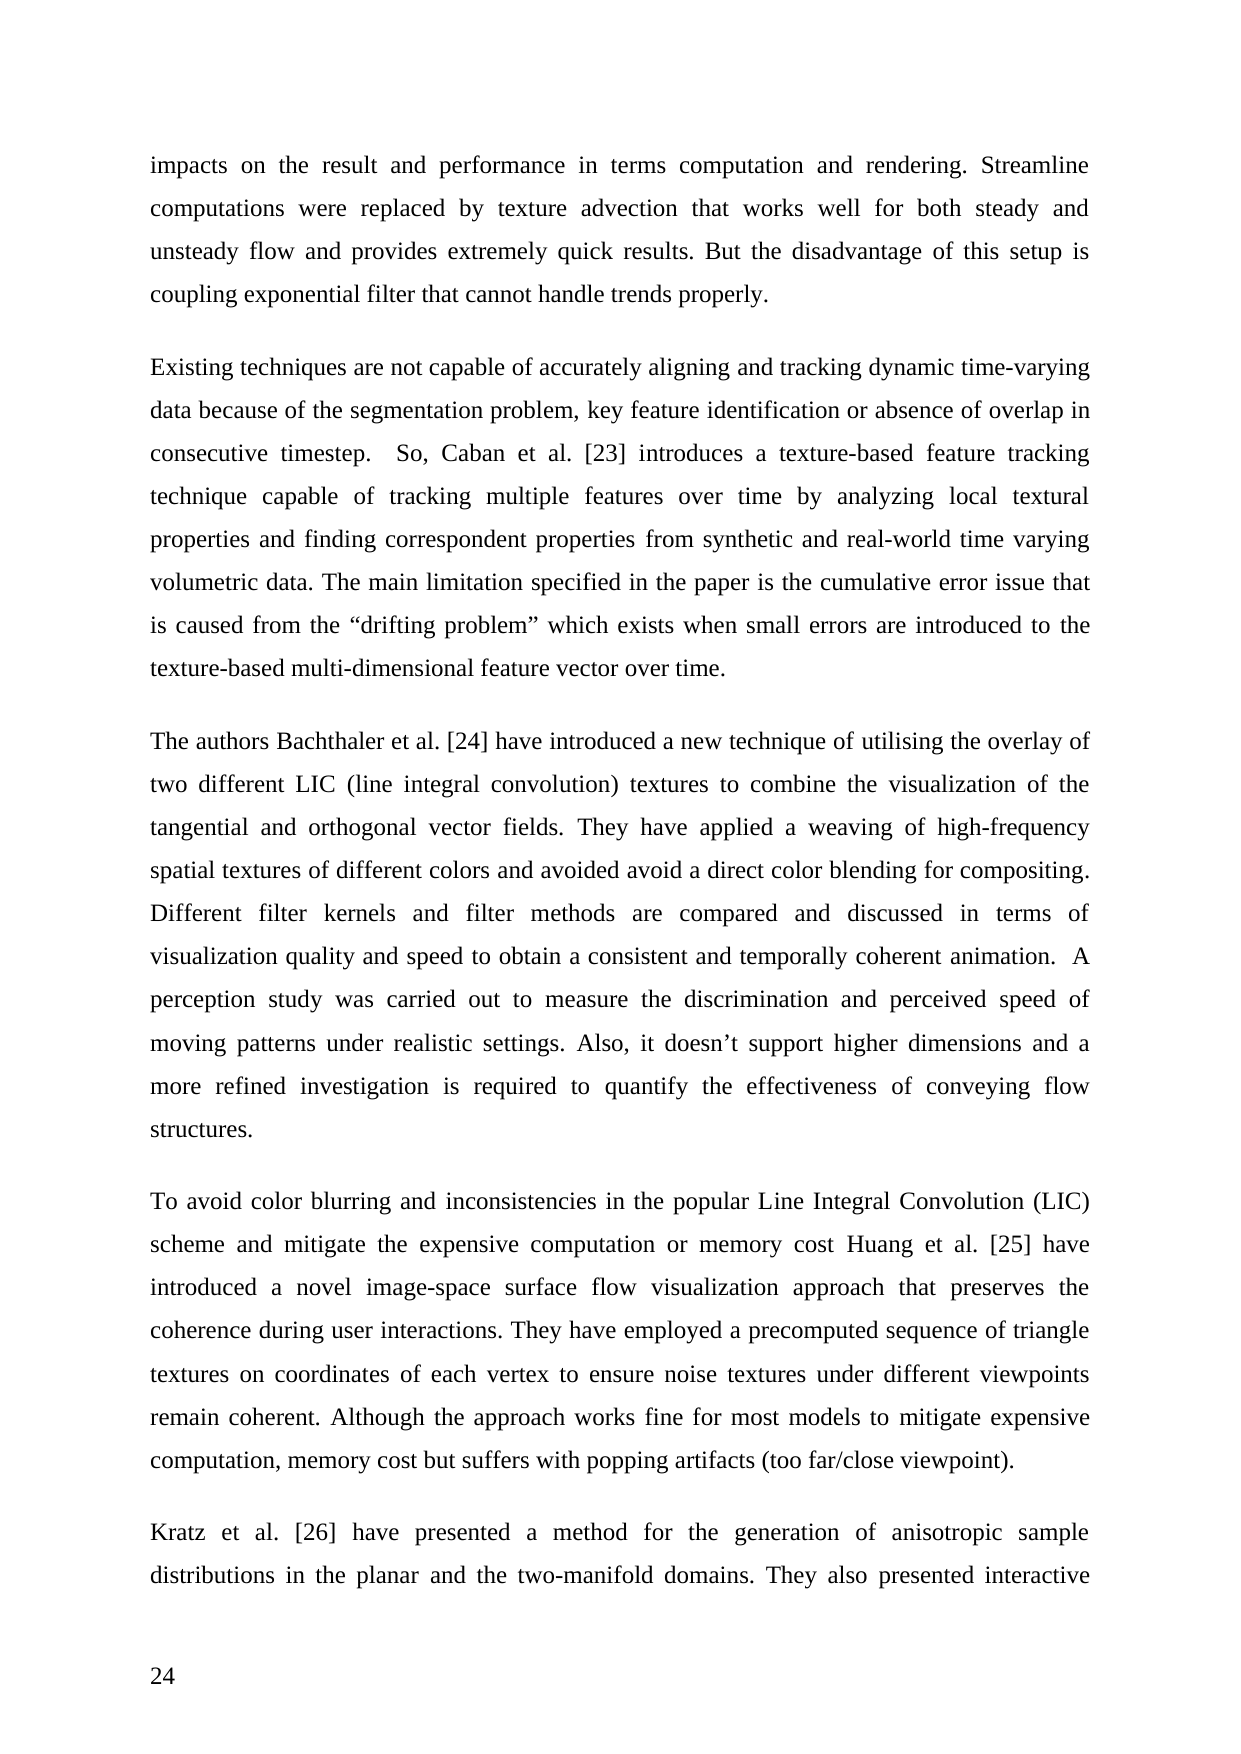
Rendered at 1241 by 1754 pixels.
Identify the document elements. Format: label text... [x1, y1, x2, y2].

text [150, 1517, 1090, 1589]
text To avoid color blurring and inconsistencies in the popular Line Integral Convolution (LIC) scheme and mitigate the expensive computation or memory cost Huang et al. [25] have introduced a novel image-space surface flow visualization approach that preserves the coherence during user interactions. They have employed a precomputed sequence of triangle textures on coordinates of each vertex to ensure noise textures under different viewpoints remain coherent. Although the approach works fine for most models to mitigate expensive computation, memory cost but suffers with popping artifacts (too far/close viewpoint). [150, 1186, 1090, 1474]
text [150, 150, 1090, 308]
text The authors Bachthaler et al. [24] have introduced a new technique of utilising the overlay of two different LIC (line integral convolution) textures to combine the visualization of the tangential and orthogonal vector fields. They have applied a weaving of high-frequency spatial textures of different colors and avoided avoid a direct color blending for compositing. Different filter kernels and filter methods are compared and discussed in terms of visualization quality and speed to obtain a consistent and temporally coherent animation. A perception study was carried out to measure the discrimination and perceived speed of moving patterns under realistic settings. Also, it doesn’t support higher dimensions and a more refined investigation is required to quantify the effectiveness of conveying flow structures. [150, 726, 1090, 1143]
text Existing techniques are not capable of accurately aligning and tracking dynamic time-varying data because of the segmentation problem, key feature identification or absence of overlap in consecutive timestep. So, Caban et al. [23] introduces a texture-based feature tracking technique capable of tracking multiple features over time by analyzing local textural properties and finding correspondent properties from synthetic and real-world time varying volumetric data. The main limitation specified in the paper is the cumulative error issue that is caused from the “drifting problem” which exists when small errors are introduced to the texture-based multi-dimensional feature vector over time. [150, 352, 1090, 682]
